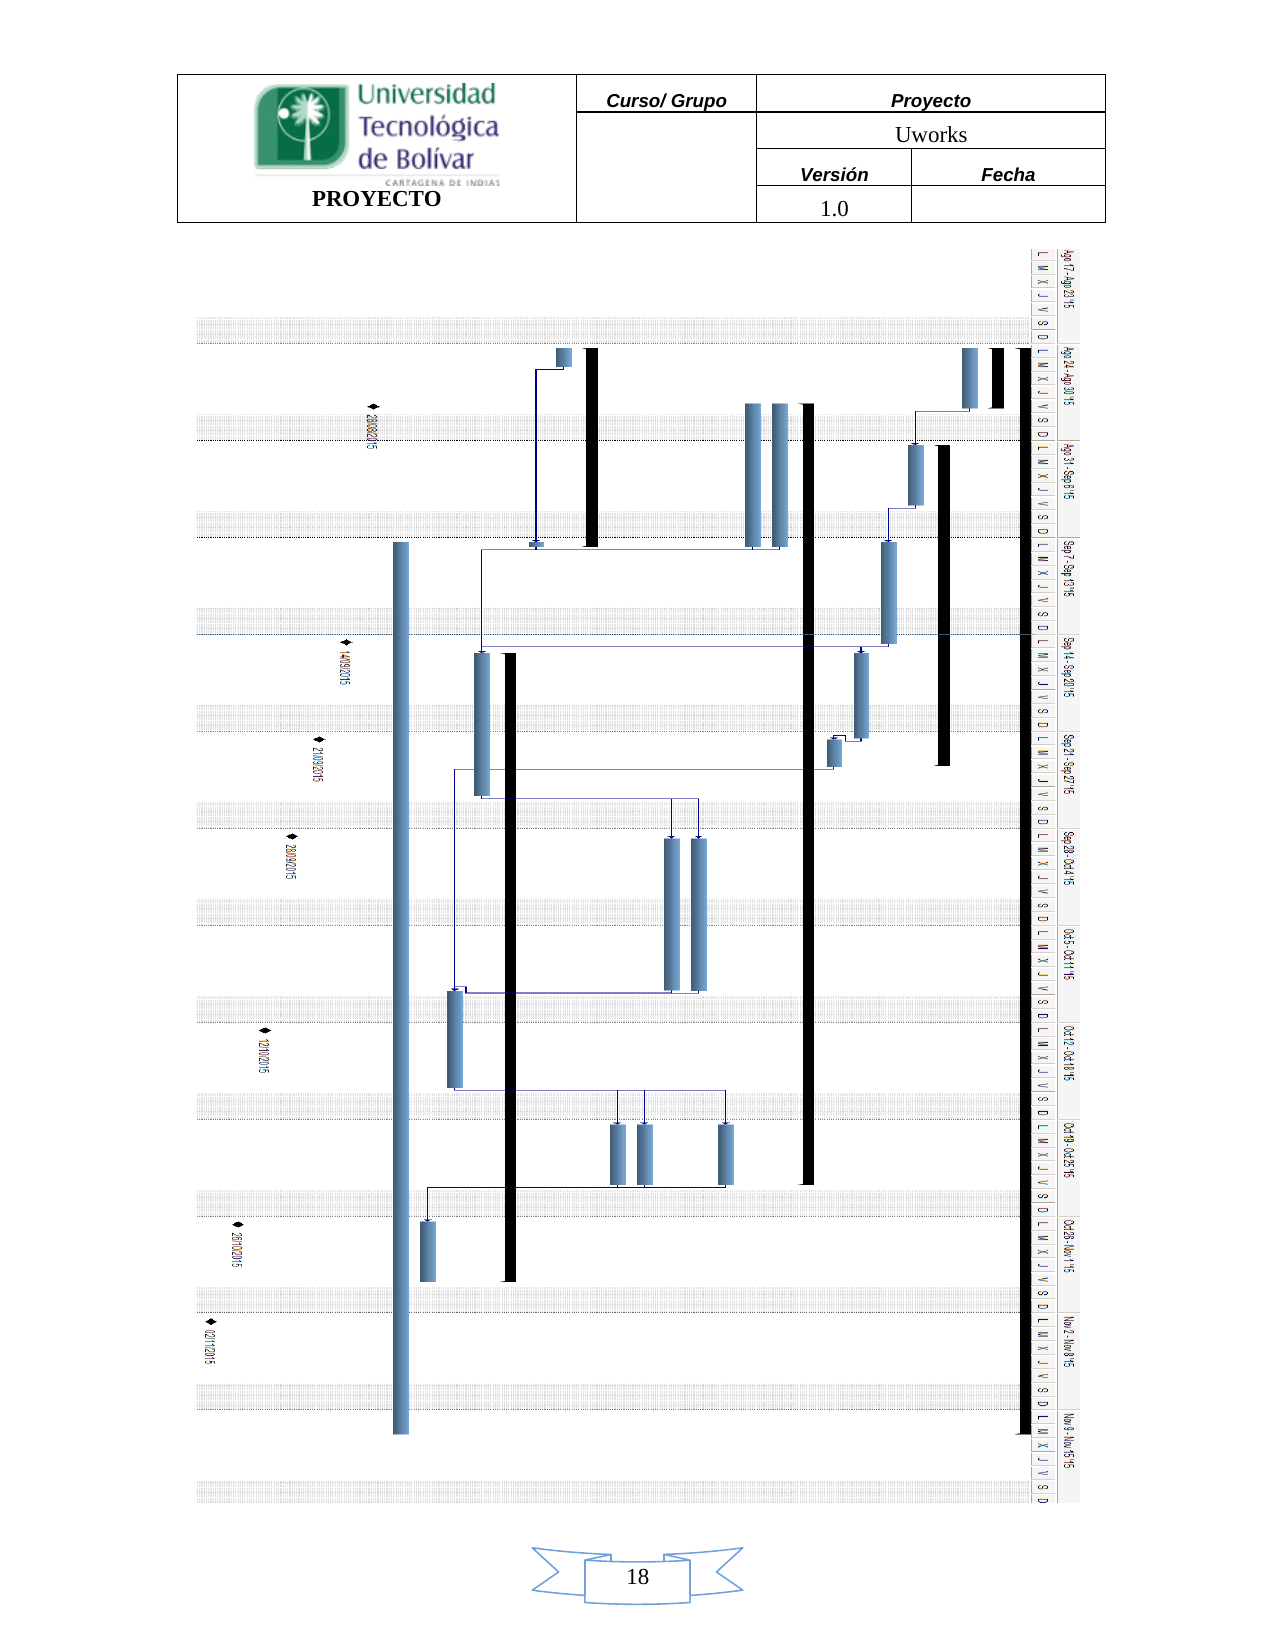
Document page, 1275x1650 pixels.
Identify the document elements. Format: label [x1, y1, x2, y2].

picture [254, 83, 500, 186]
picture [194, 249, 1080, 1503]
